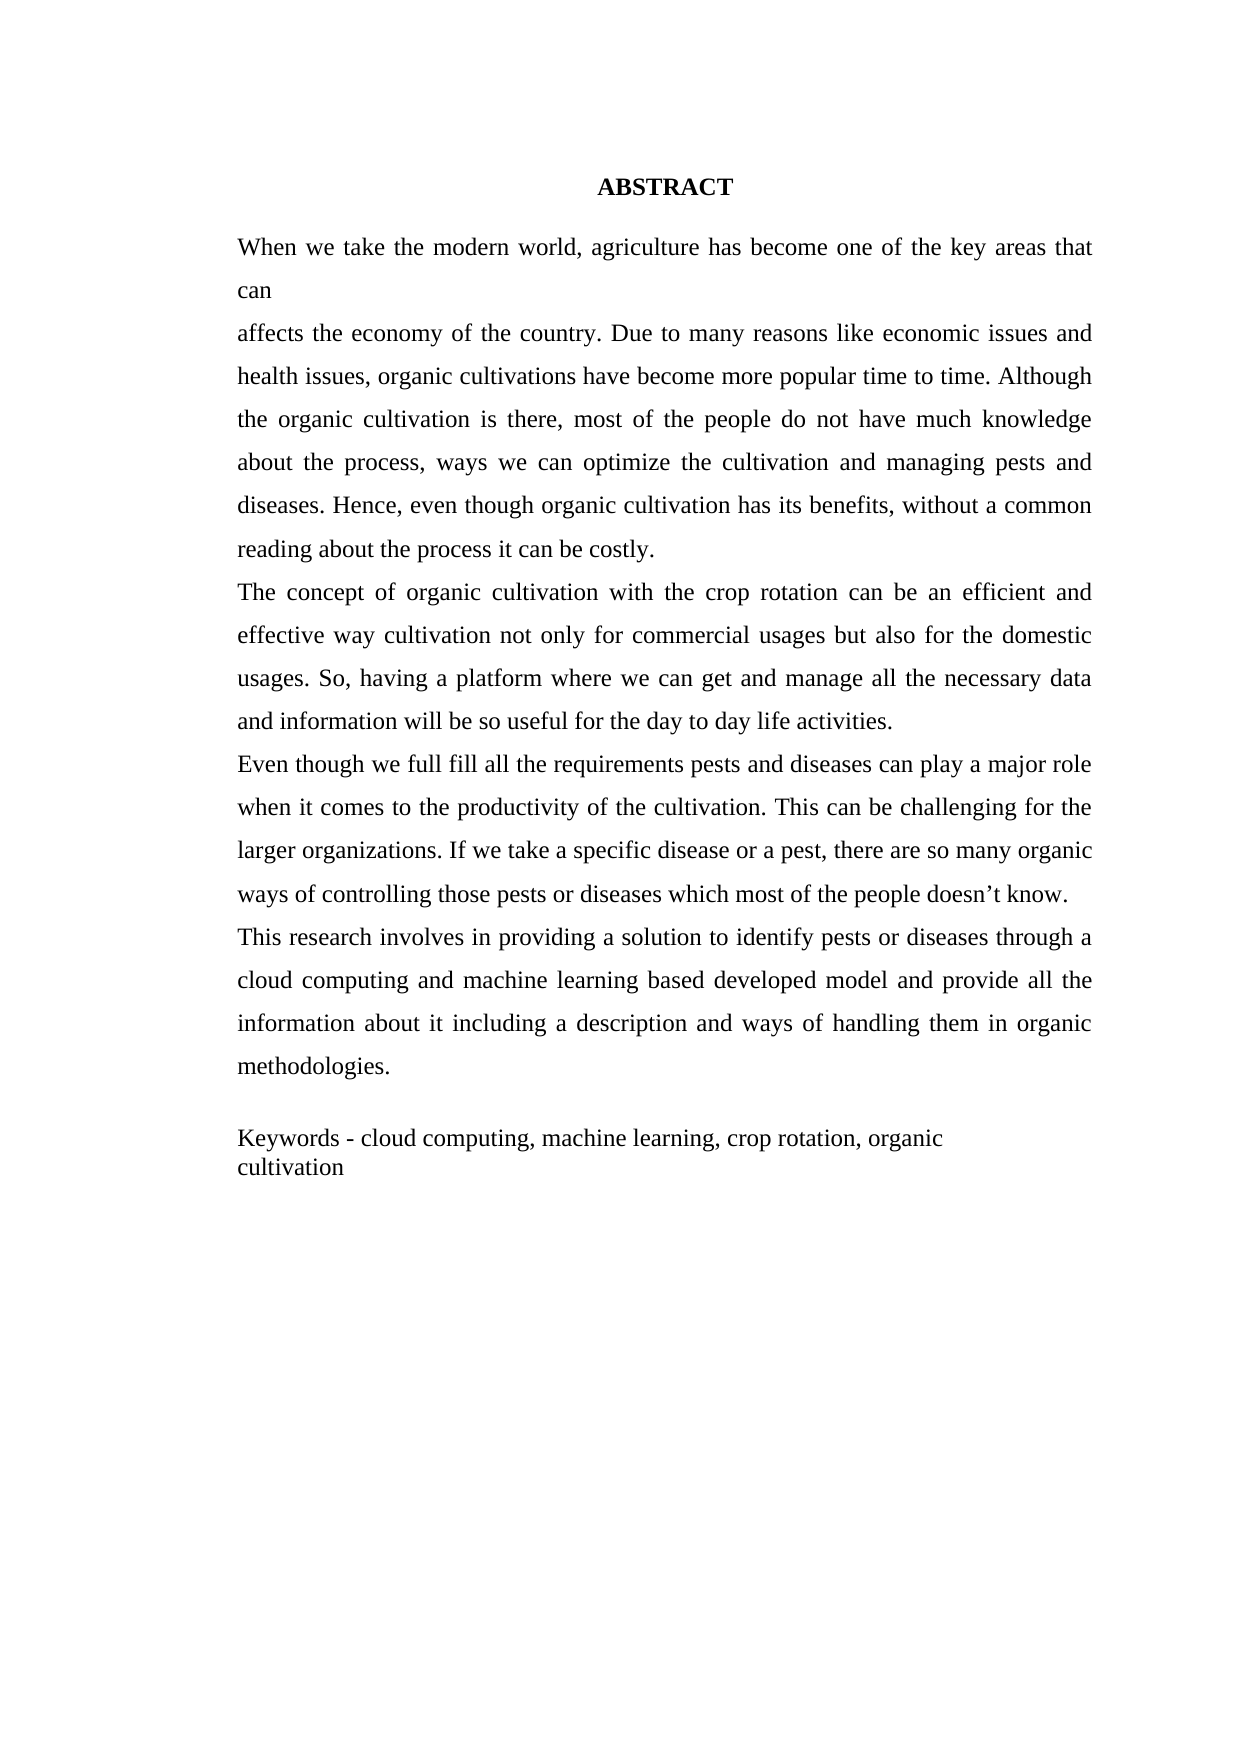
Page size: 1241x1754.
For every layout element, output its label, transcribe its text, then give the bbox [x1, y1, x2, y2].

text Even though we full fill all the requirements pests and diseases can play a major role when it comes to the productivity of the cultivation. This can be challenging for the larger organizations. If we take a specific disease or a pest, there are so many organic ways of controlling those pests or diseases which most of the people doesn’t know. [237, 749, 1093, 907]
text affects the economy of the country. Due to many reasons like economic issues and health issues, organic cultivations have become more popular time to time. Although the organic cultivation is there, most of the people do not have much knowledge about the process, ways we can optimize the cultivation and managing pests and diseases. Hence, even though organic cultivation has its benefits, without a common reading about the process it can be costly. [237, 318, 1093, 562]
text The concept of organic cultivation with the crop rotation can be an efficient and effective way cultivation not only for commercial usages but also for the domestic usages. So, having a platform where we can get and manage all the necessary data and information will be so useful for the day to day life activities. [237, 577, 1093, 735]
text When we take the modern world, agriculture has become one of the key areas that can [237, 232, 1093, 304]
text ABSTRACT [237, 172, 1093, 201]
text cultivation [237, 1152, 1093, 1181]
text Keywords - cloud computing, machine learning, crop rotation, organic [237, 1123, 1093, 1152]
text This research involves in providing a solution to identify pests or diseases through a cloud computing and machine learning based developed model and provide all the information about it including a description and ways of handling them in organic methodologies. [237, 922, 1093, 1080]
